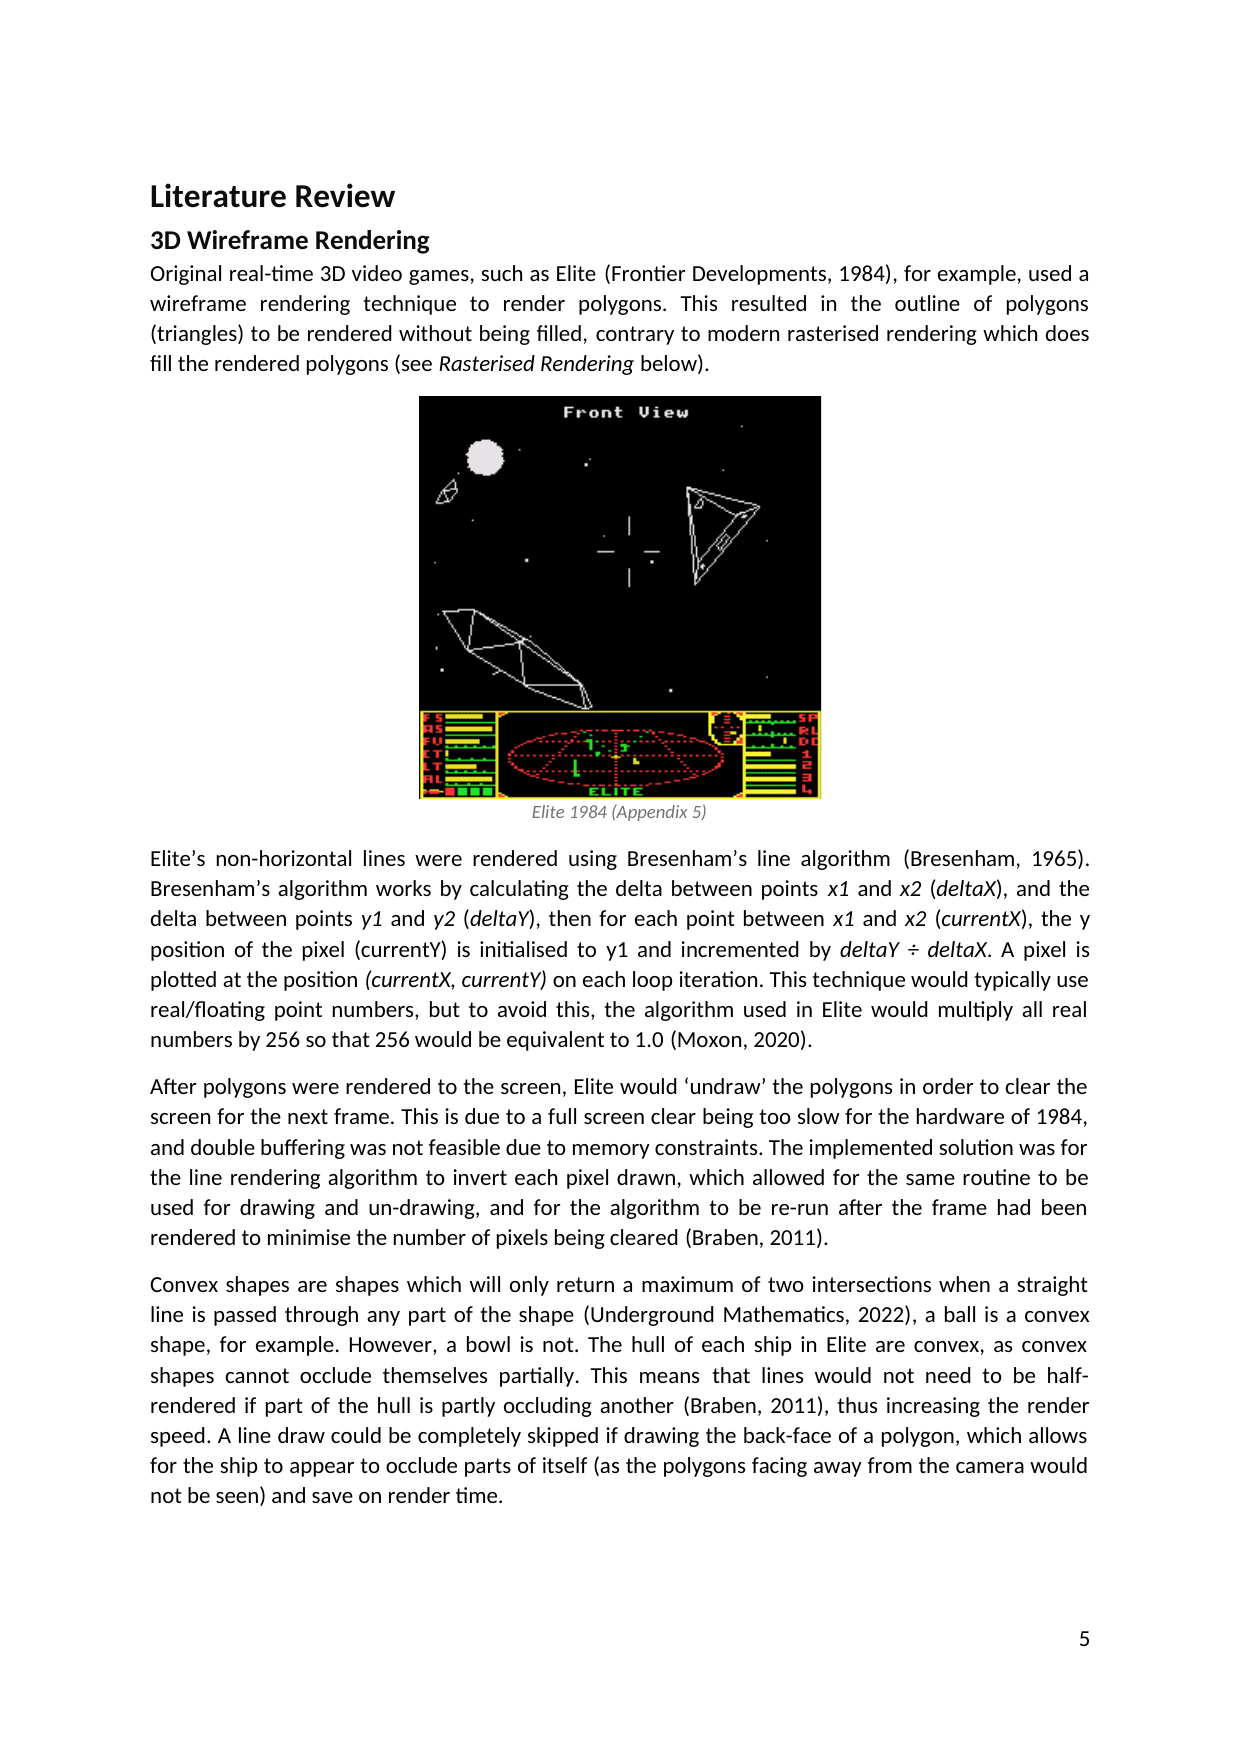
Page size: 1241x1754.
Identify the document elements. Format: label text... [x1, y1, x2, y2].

text Convex shapes are shapes which will only return a maximum of two intersections when a straight line is passed through any part of the shape , a ball is a convex shape, for example. However, a bowl is not. The hull of each ship in Elite are convex, as convex shapes cannot occlude themselves partially. This means that lines would not need to be half-rendered if part of the hull is partly occluding another , thus increasing the render speed. A line draw could be completely skipped if drawing the back-face of a polygon, which allows for the ship to appear to occlude parts of itself (as the polygons facing away from the camera would not be seen) and save on render time. [150, 1270, 1090, 1509]
text Elite’s non-horizontal lines were rendered using Bresenham’s line algorithm . Bresenham’s algorithm works by calculating the delta between points x1 and x2 (deltaX), and the delta between points y1 and y2 (deltaY), then for each point between x1 and x2 (currentX), the y position of the pixel (currentY) is initialised to y1 and incremented by deltaY ÷ deltaX. A pixel is plotted at the position (currentX, currentY) on each loop iteration. This technique would typically use real/floating point numbers, but to avoid this, the algorithm used in Elite would multiply all real numbers by 256 so that 256 would be equivalent to 1.0 . [150, 844, 1090, 1053]
text Original real-time 3D video games, such as Elite , for example, used a wireframe rendering technique to render polygons. This resulted in the outline of polygons (triangles) to be rendered without being filled, contrary to modern rasterised rendering which does fill the rendered polygons (see Rasterised Rendering below). [150, 259, 1090, 377]
text Elite 1984 (Appendix 5) [150, 800, 1090, 823]
text After polygons were rendered to the screen, Elite would ‘undraw’ the polygons in order to clear the screen for the next frame. This is due to a full screen clear being too slow for the hardware of 1984, and double buffering was not feasible due to memory constraints. The implemented solution was for the line rendering algorithm to invert each pixel drawn, which allowed for the same routine to be used for drawing and un-drawing, and for the algorithm to be re-run after the frame had been rendered to minimise the number of pixels being cleared . [150, 1072, 1090, 1251]
picture [419, 396, 822, 799]
subtitle Literature Review [150, 175, 1090, 216]
subtitle 3D Wireframe Rendering [150, 223, 1090, 256]
